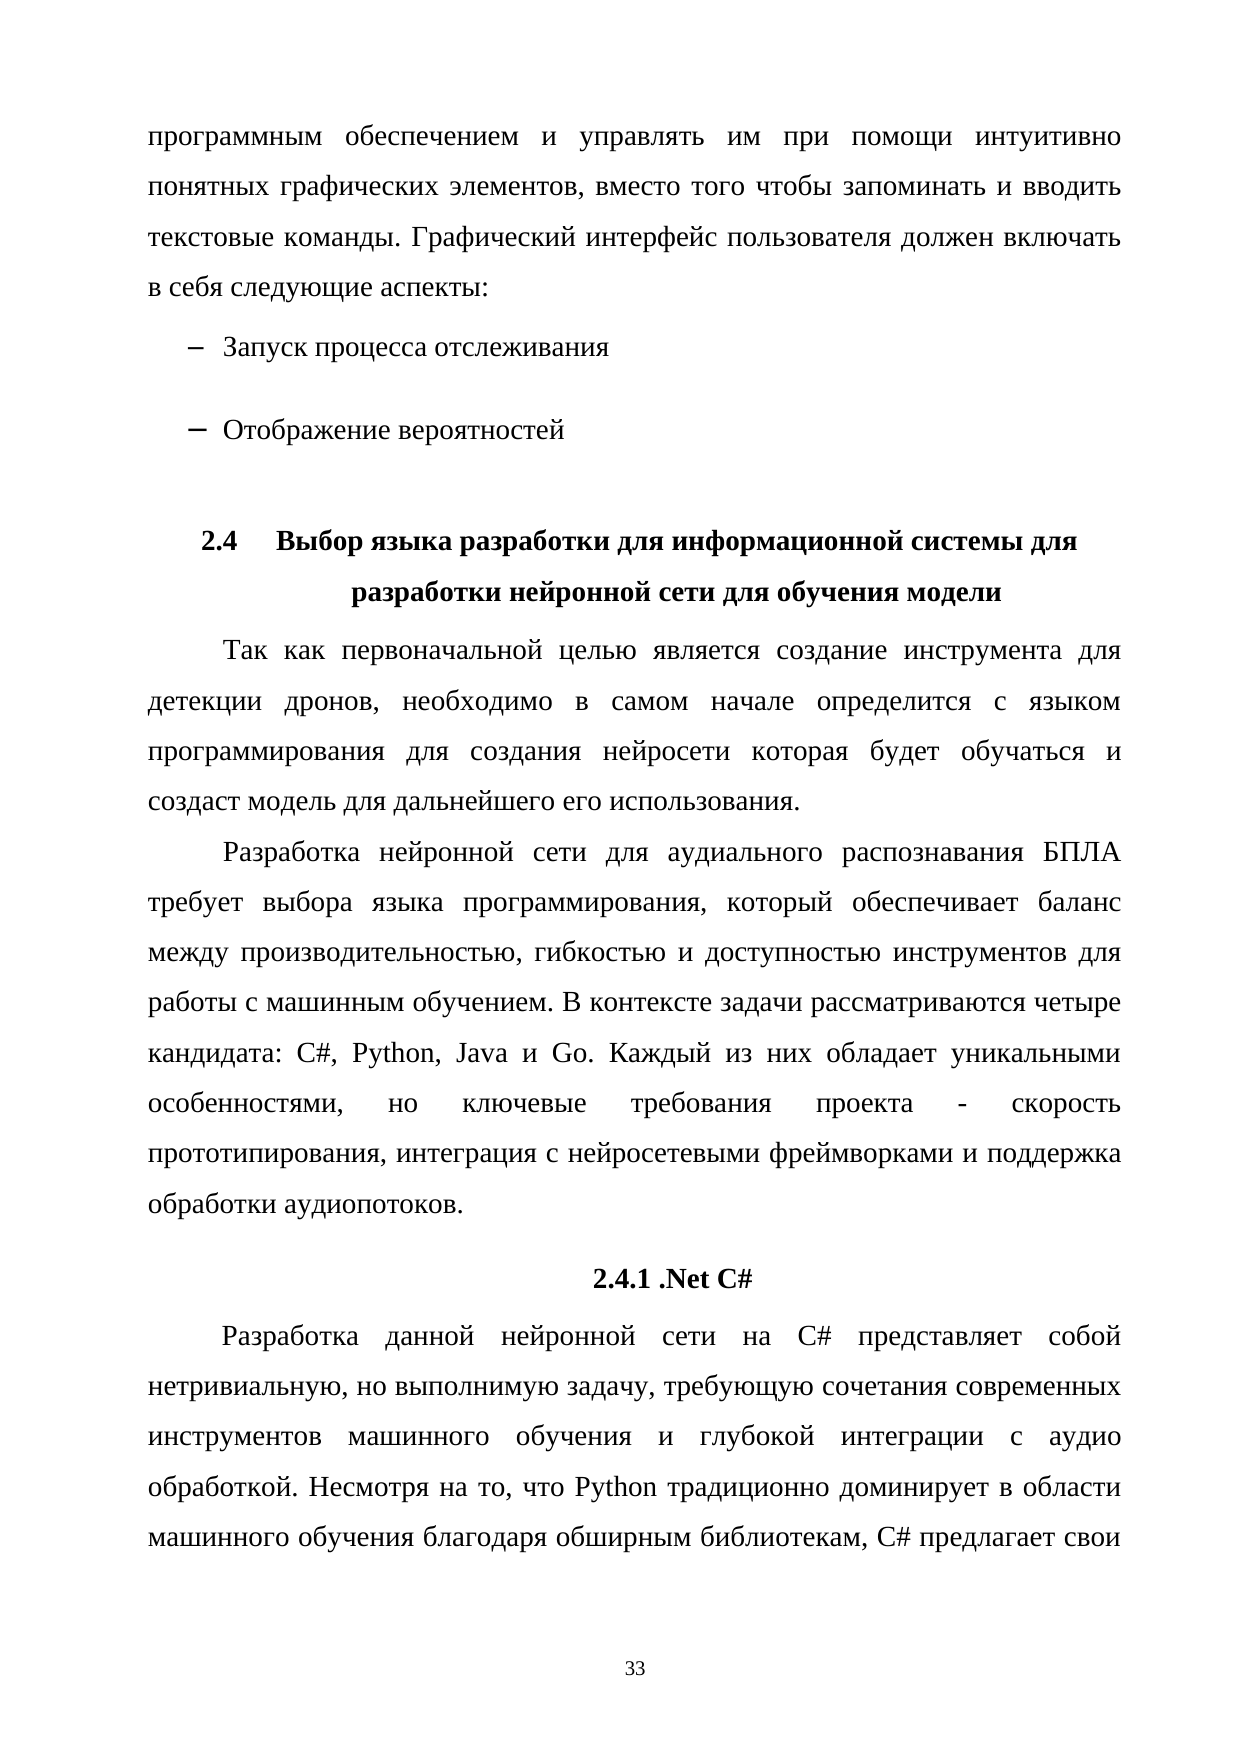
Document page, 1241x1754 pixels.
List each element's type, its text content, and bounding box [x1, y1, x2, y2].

list Запуск процесса отслеживания [148, 319, 1122, 371]
text 2.4.1 .Net C# [148, 1261, 1122, 1295]
text Разработка нейронной сети для аудиального распознавания БПЛА требует выбора языка программирования, который обеспечивает баланс между производительностью, гибкостью и доступностью инструментов для работы с машинным обучением. В контексте задачи рассматриваются четыре кандидата: C#, Python, Java и Go. Каждый из них обладает уникальными особенностями, но ключевые требования проекта - скорость прототипирования, интеграция с нейросетевыми фреймворками и поддержка обработки аудиопотоков. [148, 834, 1122, 1219]
list Отображение вероятностей [148, 396, 1122, 456]
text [148, 118, 1122, 303]
text Выбор языка разработки для информационной системы для разработки нейронной сети для обучения модели [156, 523, 1122, 607]
text Так как первоначальной целью является создание инструмента для детекции дронов, необходимо в самом начале определится с языком программирования для создания нейросети которая будет обучаться и создаст модель для дальнейшего его использования. [148, 632, 1122, 817]
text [148, 1318, 1122, 1552]
